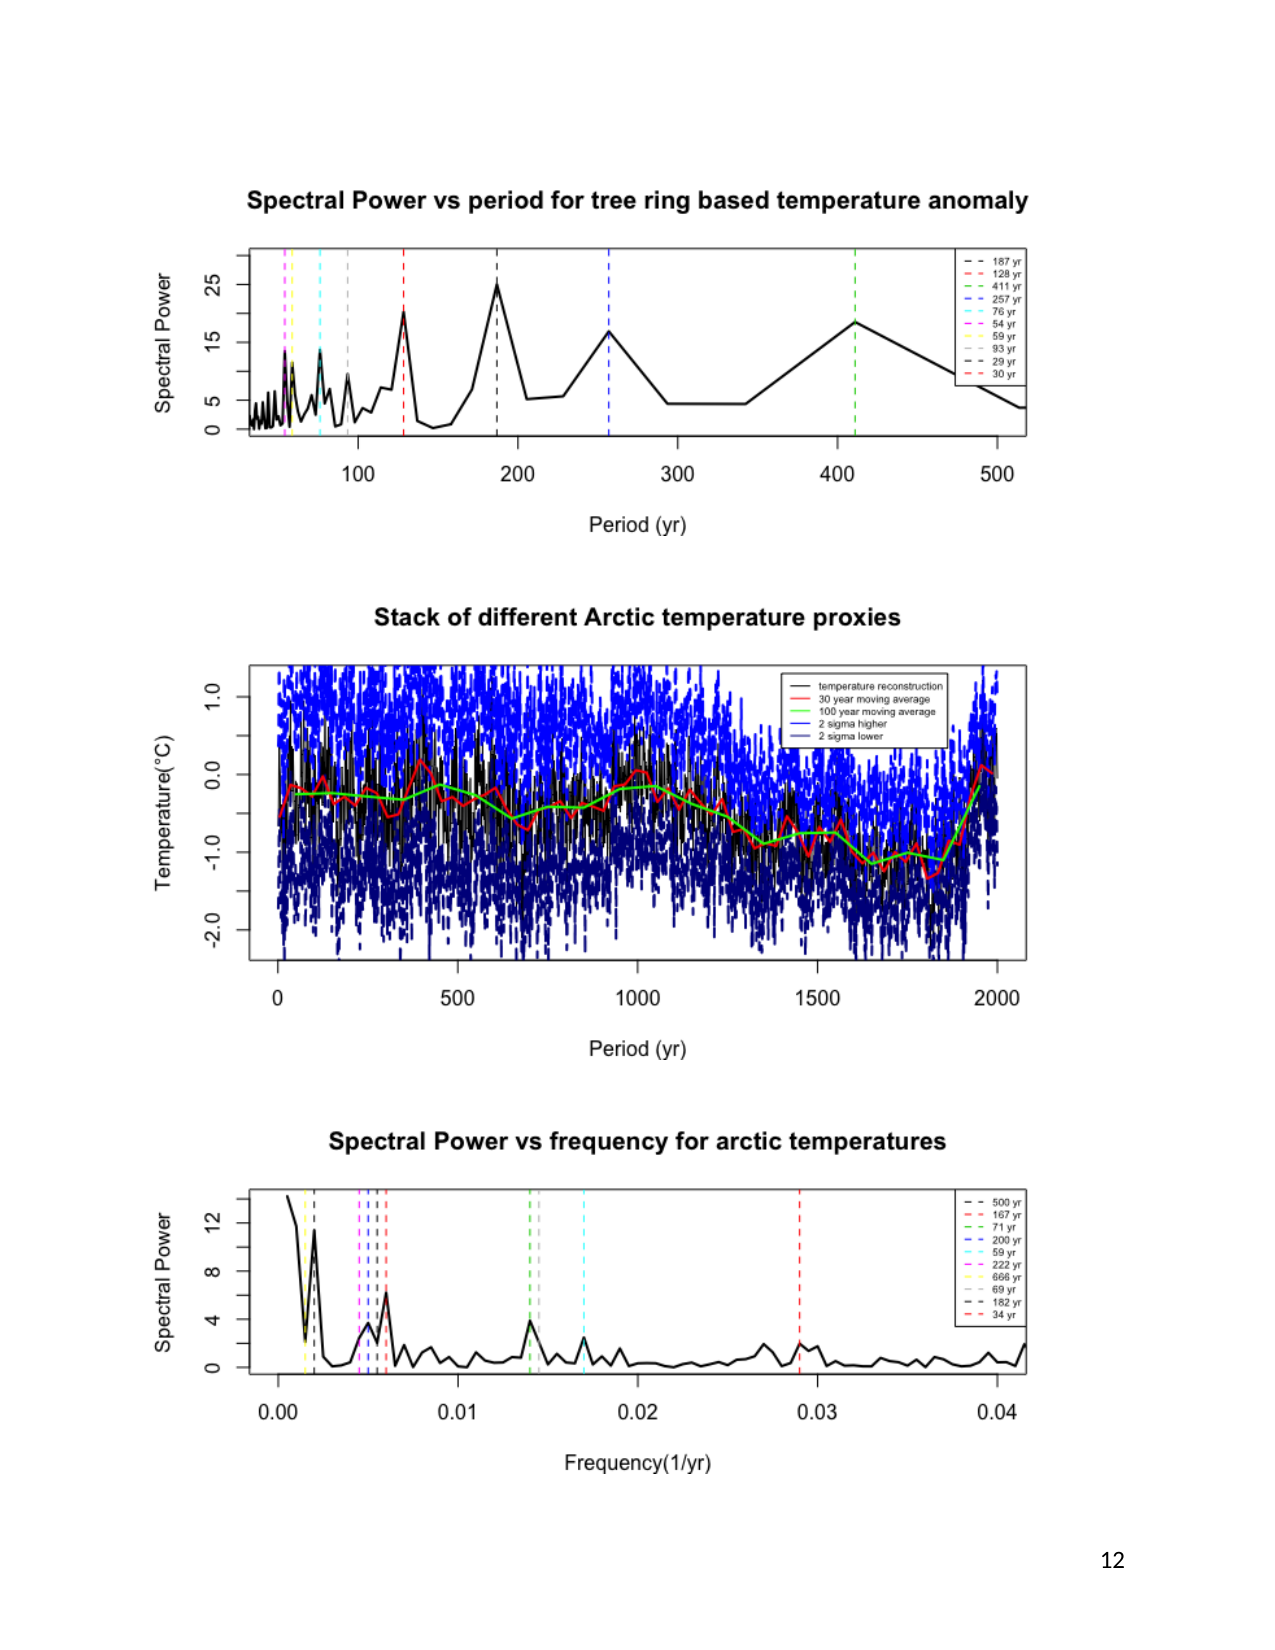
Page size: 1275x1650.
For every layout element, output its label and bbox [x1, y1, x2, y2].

picture [150, 1090, 1125, 1474]
picture [150, 150, 1125, 536]
picture [150, 566, 1125, 1060]
